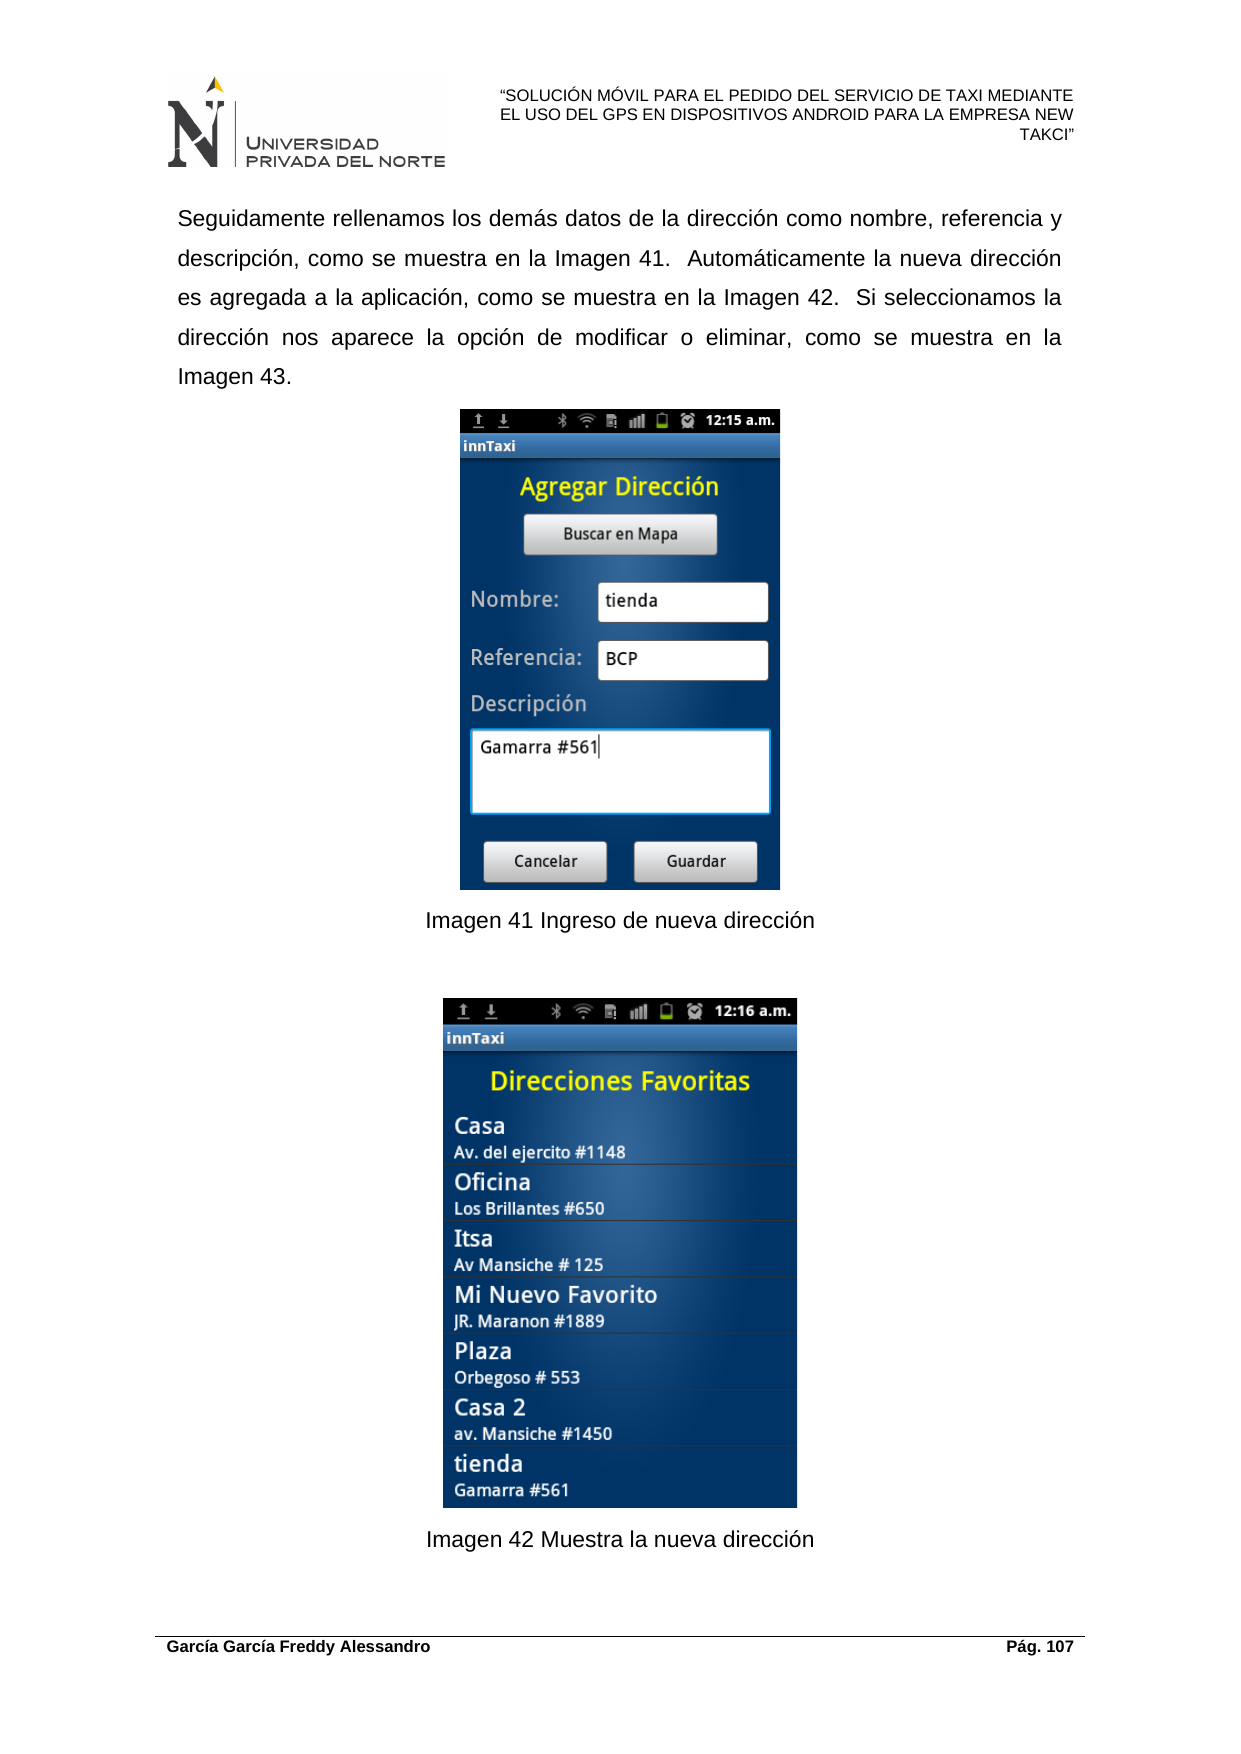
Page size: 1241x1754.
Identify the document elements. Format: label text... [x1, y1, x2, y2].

text Imagen 41 Ingreso de nueva dirección [177, 907, 1063, 934]
picture [443, 998, 798, 1508]
text Imagen 42 Muestra la nueva dirección [177, 1526, 1063, 1552]
picture [460, 409, 781, 890]
text Seguidamente rellenamos los demás datos de la dirección como nombre, referencia y descripción, como se muestra en la Imagen 41. Automáticamente la nueva dirección es agregada a la aplicación, como se muestra en la Imagen 42. Si seleccionamos la dirección nos aparece la opción de modificar o eliminar, como se muestra en la Imagen 43. [177, 205, 1063, 390]
picture [166, 73, 447, 169]
